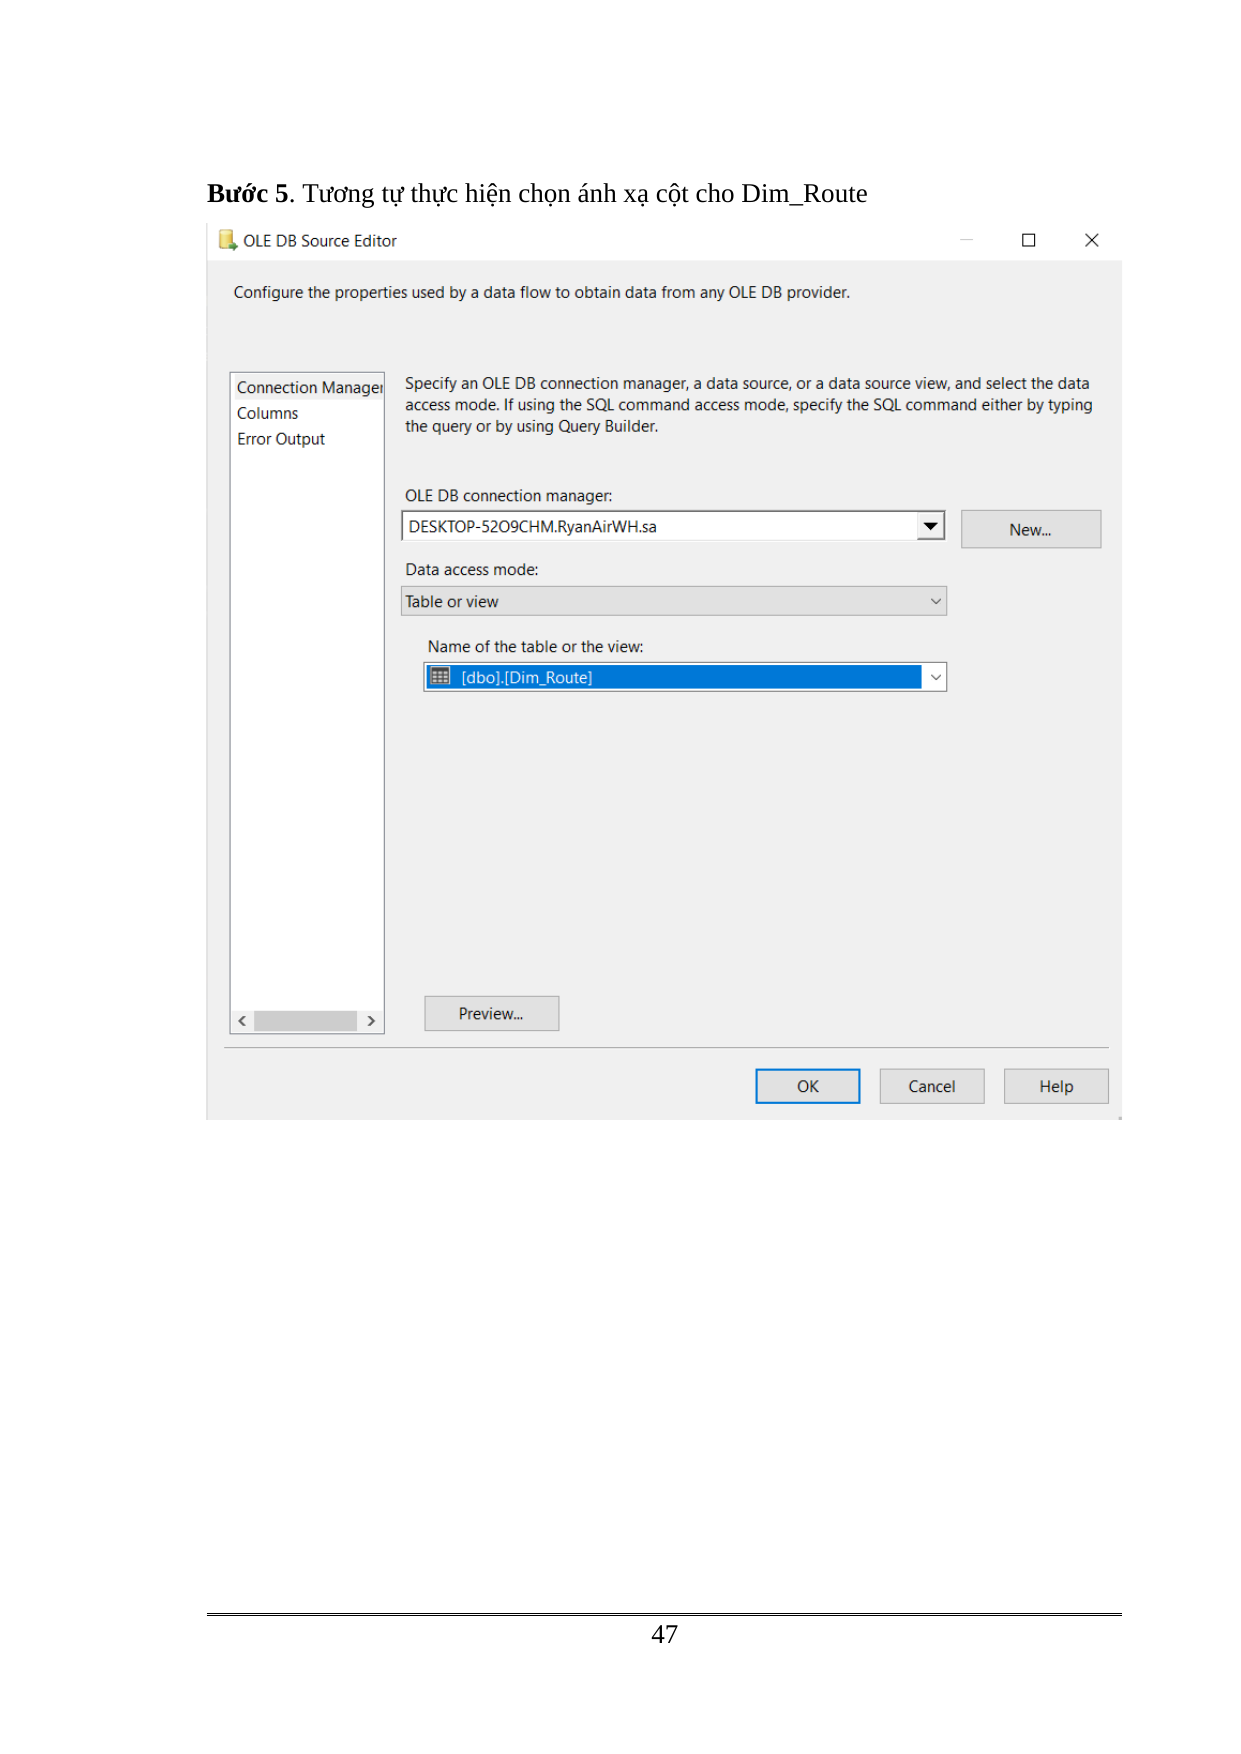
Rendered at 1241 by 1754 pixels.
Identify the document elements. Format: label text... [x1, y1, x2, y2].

picture [206, 223, 1123, 1120]
text Bước 5. Tương tự thực hiện chọn ánh xạ cột cho Dim_Route [207, 177, 1122, 223]
